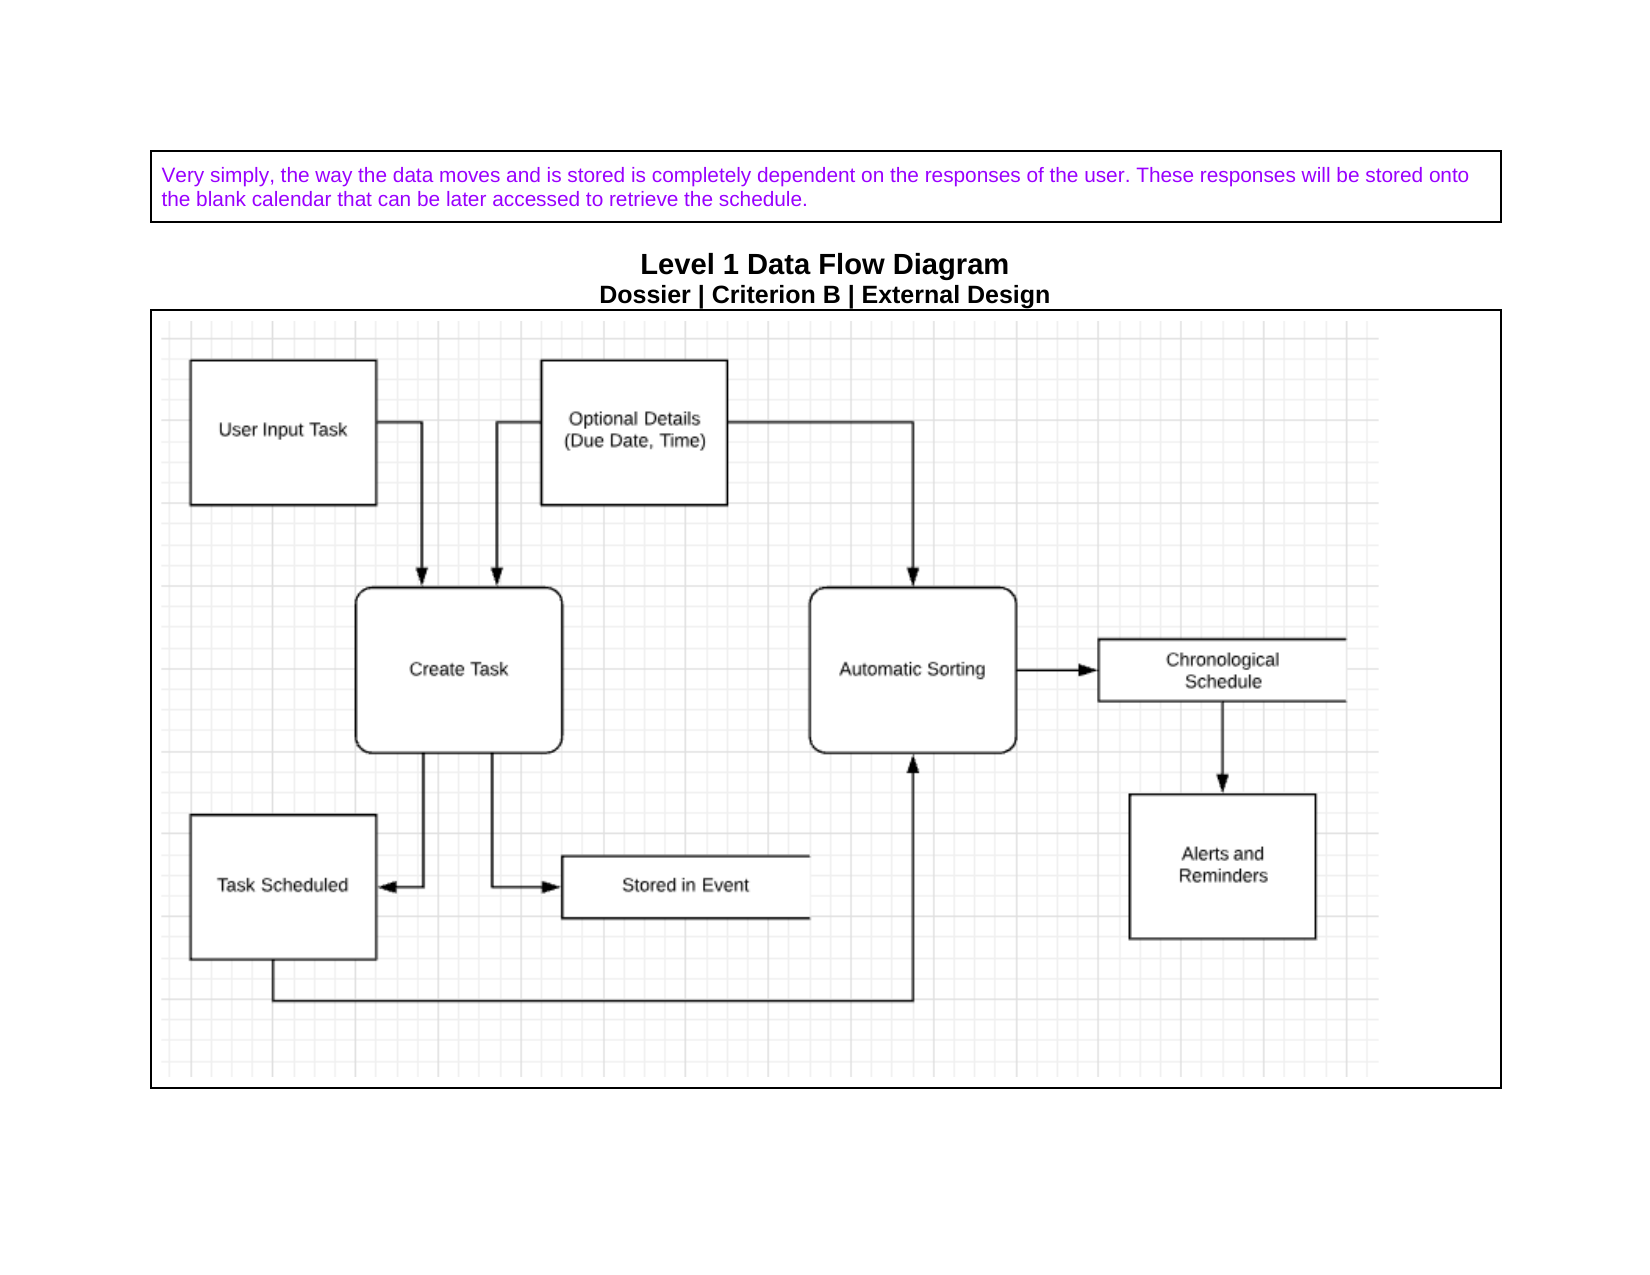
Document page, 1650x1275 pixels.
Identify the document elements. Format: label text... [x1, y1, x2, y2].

text Dossier | Criterion B | External Design [150, 280, 1500, 309]
picture [161, 321, 1379, 1077]
text Level 1 Data Flow Diagram [150, 247, 1500, 280]
table_header [152, 311, 1500, 1087]
table_cell Very simply, the way the data moves and is stored is completely dependent on the responses of the user. These responses will be stored onto the blank calendar that can be later accessed to retrieve the schedule. [152, 152, 1500, 221]
